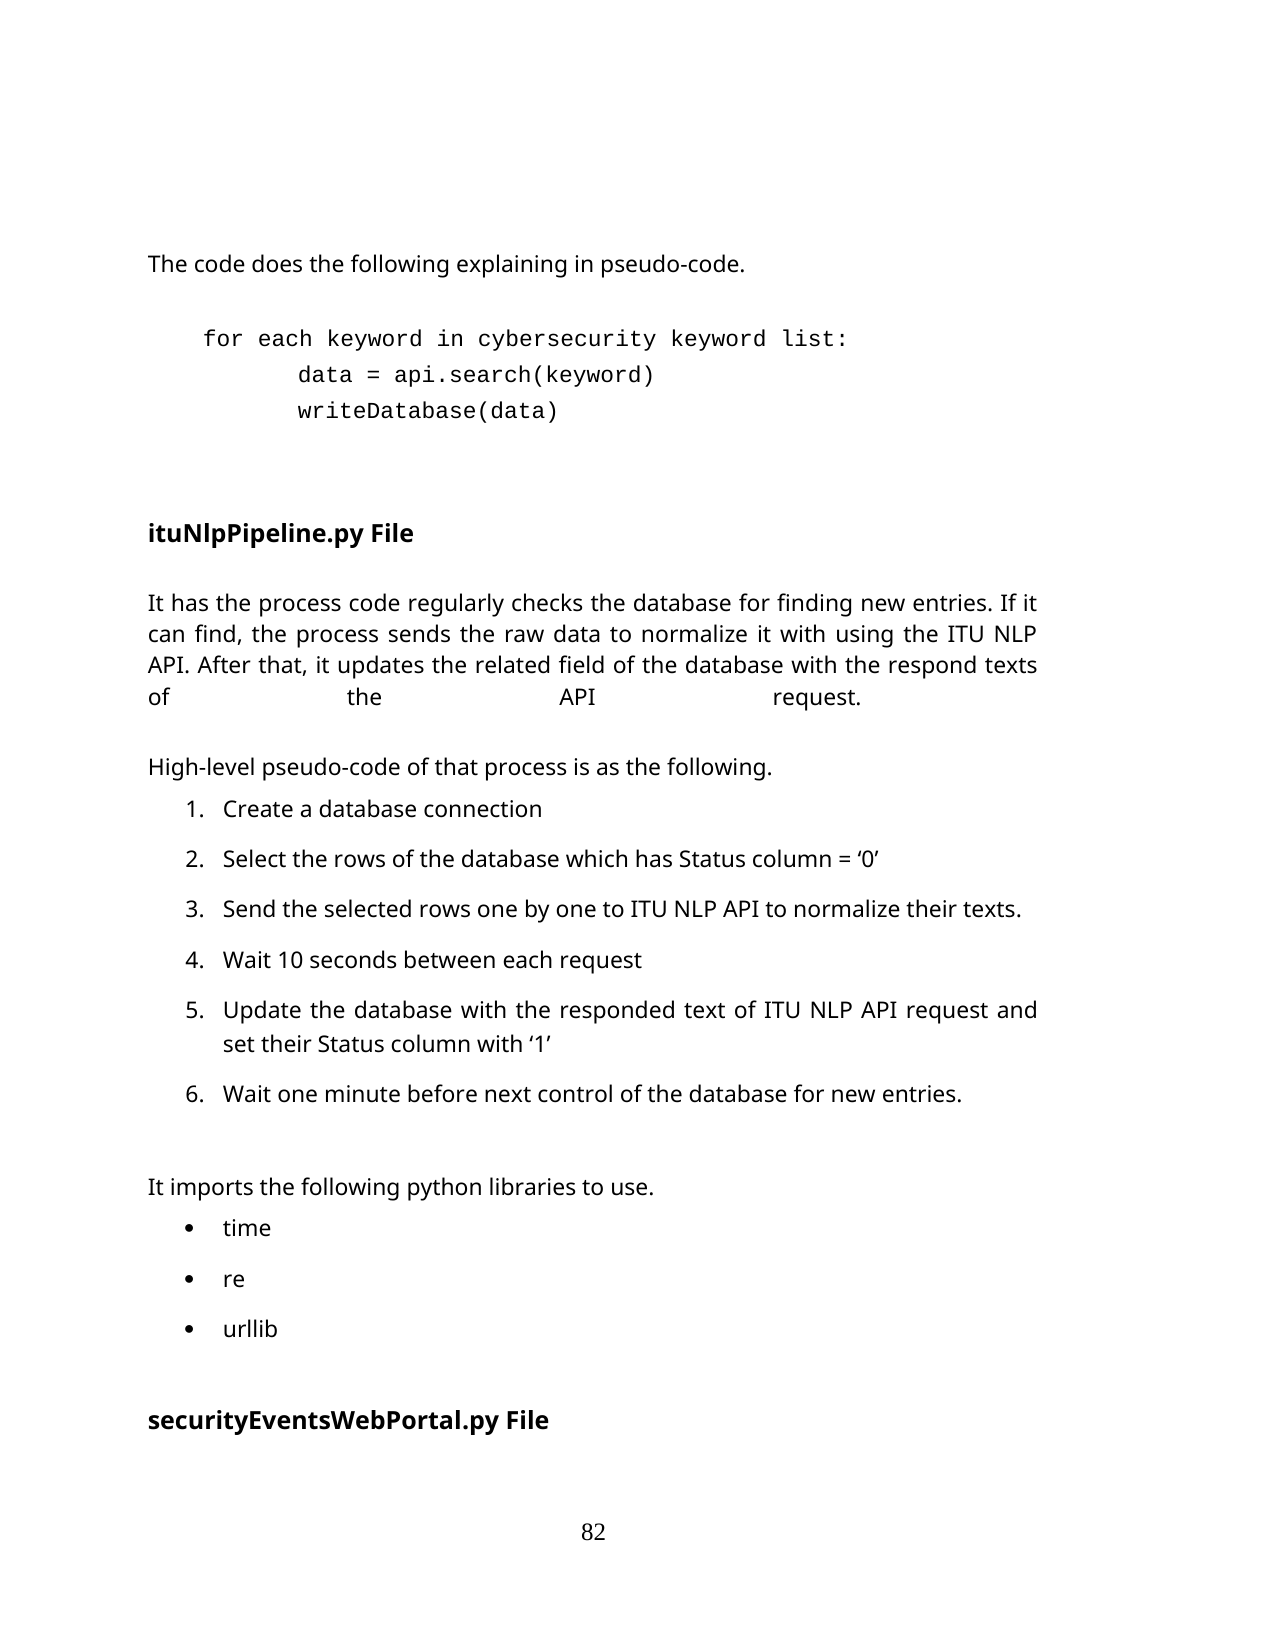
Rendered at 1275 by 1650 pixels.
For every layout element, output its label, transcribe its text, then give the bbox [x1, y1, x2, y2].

text It has the process code regularly checks the database for finding new entries. If it can find, the process sends the raw data to normalize it with using the ITU NLP API. After that, it updates the related field of the database with the respond texts of the API request. [148, 587, 1039, 741]
list re [185, 1263, 1039, 1294]
list ituNlpPipeline.py File [148, 516, 1039, 550]
text for each keyword in cybersecurity keyword list: [148, 327, 1039, 353]
list Create a database connection [185, 793, 1039, 824]
text data = api.search(keyword) [148, 363, 1039, 389]
list Wait 10 seconds between each request [185, 944, 1039, 975]
text writeDatabase(data) [148, 399, 1039, 426]
list Update the database with the responded text of ITU NLP API request and set their Status column with ‘1’ [185, 994, 1039, 1059]
list time [185, 1212, 1039, 1243]
list Send the selected rows one by one to ITU NLP API to normalize their texts. [185, 893, 1039, 925]
list Select the rows of the database which has Status column = ‘0’ [185, 843, 1039, 874]
text The code does the following explaining in pseudo-code. [148, 248, 1039, 280]
list urllib [185, 1313, 1039, 1344]
list securityEventsWebPortal.py File [148, 1402, 1039, 1436]
text High-level pseudo-code of that process is as the following. [148, 751, 1039, 782]
list Wait one minute before next control of the database for new entries. [185, 1078, 1039, 1110]
text It imports the following python libraries to use. [148, 1171, 1039, 1202]
